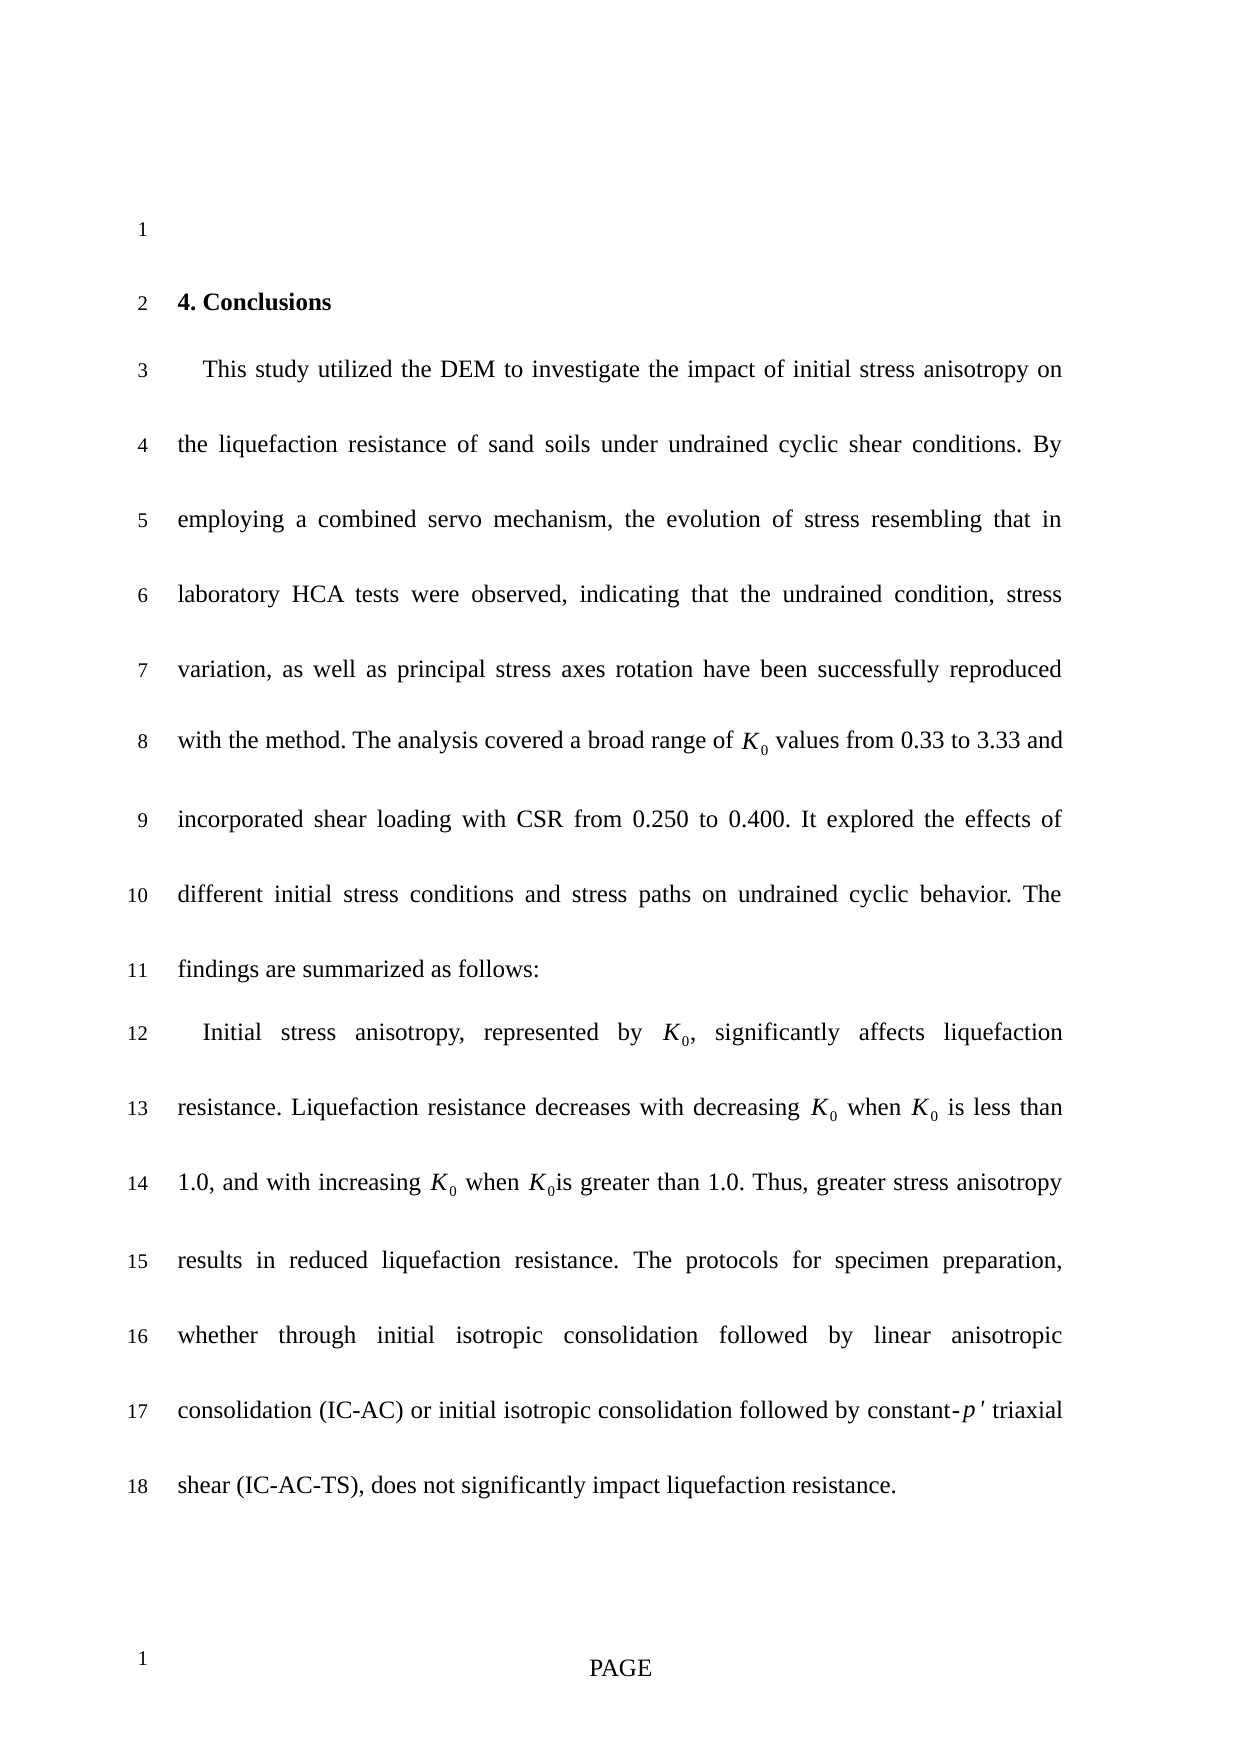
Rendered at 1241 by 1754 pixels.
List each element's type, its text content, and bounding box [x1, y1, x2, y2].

text 4. Conclusions [177, 283, 1063, 321]
text This study utilized the DEM to investigate the impact of initial stress anisotropy on the liquefaction resistance of sand soils under undrained cyclic shear conditions. By employing a combined servo mechanism, the evolution of stress resembling that in laboratory HCA tests were observed, indicating that the undrained condition, stress variation, as well as principal stress axes rotation have been successfully reproduced with the method. The analysis covered a broad range of values from 0.33 to 3.33 and incorporated shear loading with CSR from 0.250 to 0.400. It explored the effects of different initial stress conditions and stress paths on undrained cyclic behavior. The findings are summarized as follows: [177, 349, 1063, 987]
text Initial stress anisotropy, represented by , significantly affects liquefaction resistance. Liquefaction resistance decreases with decreasing when is less than 1.0, and with increasing when is greater than 1.0. Thus, greater stress anisotropy results in reduced liquefaction resistance. The protocols for specimen preparation, whether through initial isotropic consolidation followed by linear anisotropic consolidation (IC-AC) or initial isotropic consolidation followed by constant- triaxial shear (IC-AC-TS), does not significantly impact liquefaction resistance. [177, 1016, 1063, 1503]
